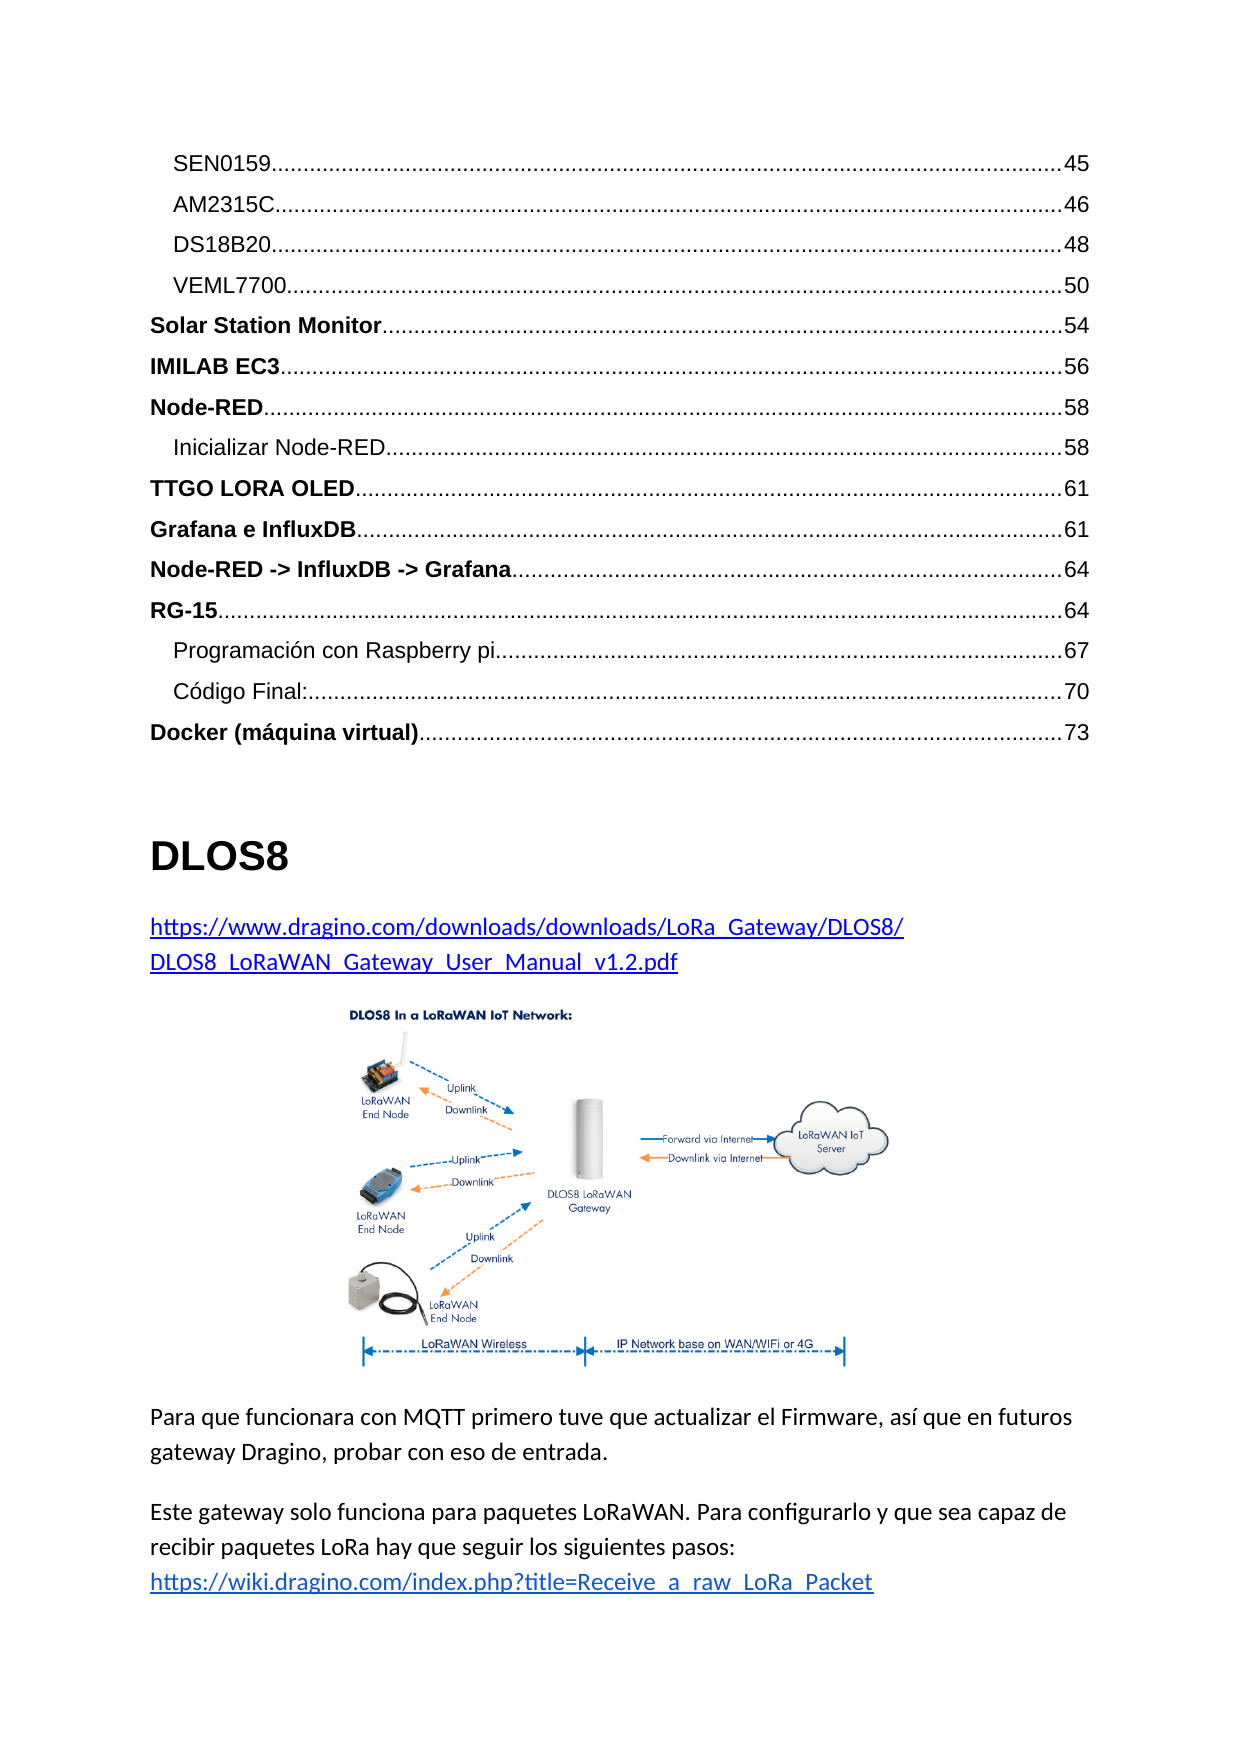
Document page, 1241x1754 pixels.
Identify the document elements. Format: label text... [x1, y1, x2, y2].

picture [348, 1006, 892, 1372]
text Para que funcionara con MQTT primero tuve que actualizar el Firmware, así que en futuros gateway Dragino, probar con eso de entrada. [150, 1401, 1090, 1466]
subtitle DLOS8 [150, 831, 1090, 879]
text https://www.dragino.com/downloads/downloads/LoRa_Gateway/DLOS8/DLOS8_LoRaWAN_Gateway_User_Manual_v1.2.pdf [150, 911, 1090, 977]
text Este gateway solo funciona para paquetes LoRaWAN. Para configurarlo y que sea capaz de recibir paquetes LoRa hay que seguir los siguientes pasos: https://wiki.dragino.com/index.php?title=Receive_a_raw_LoRa_Packet [150, 1496, 1090, 1596]
